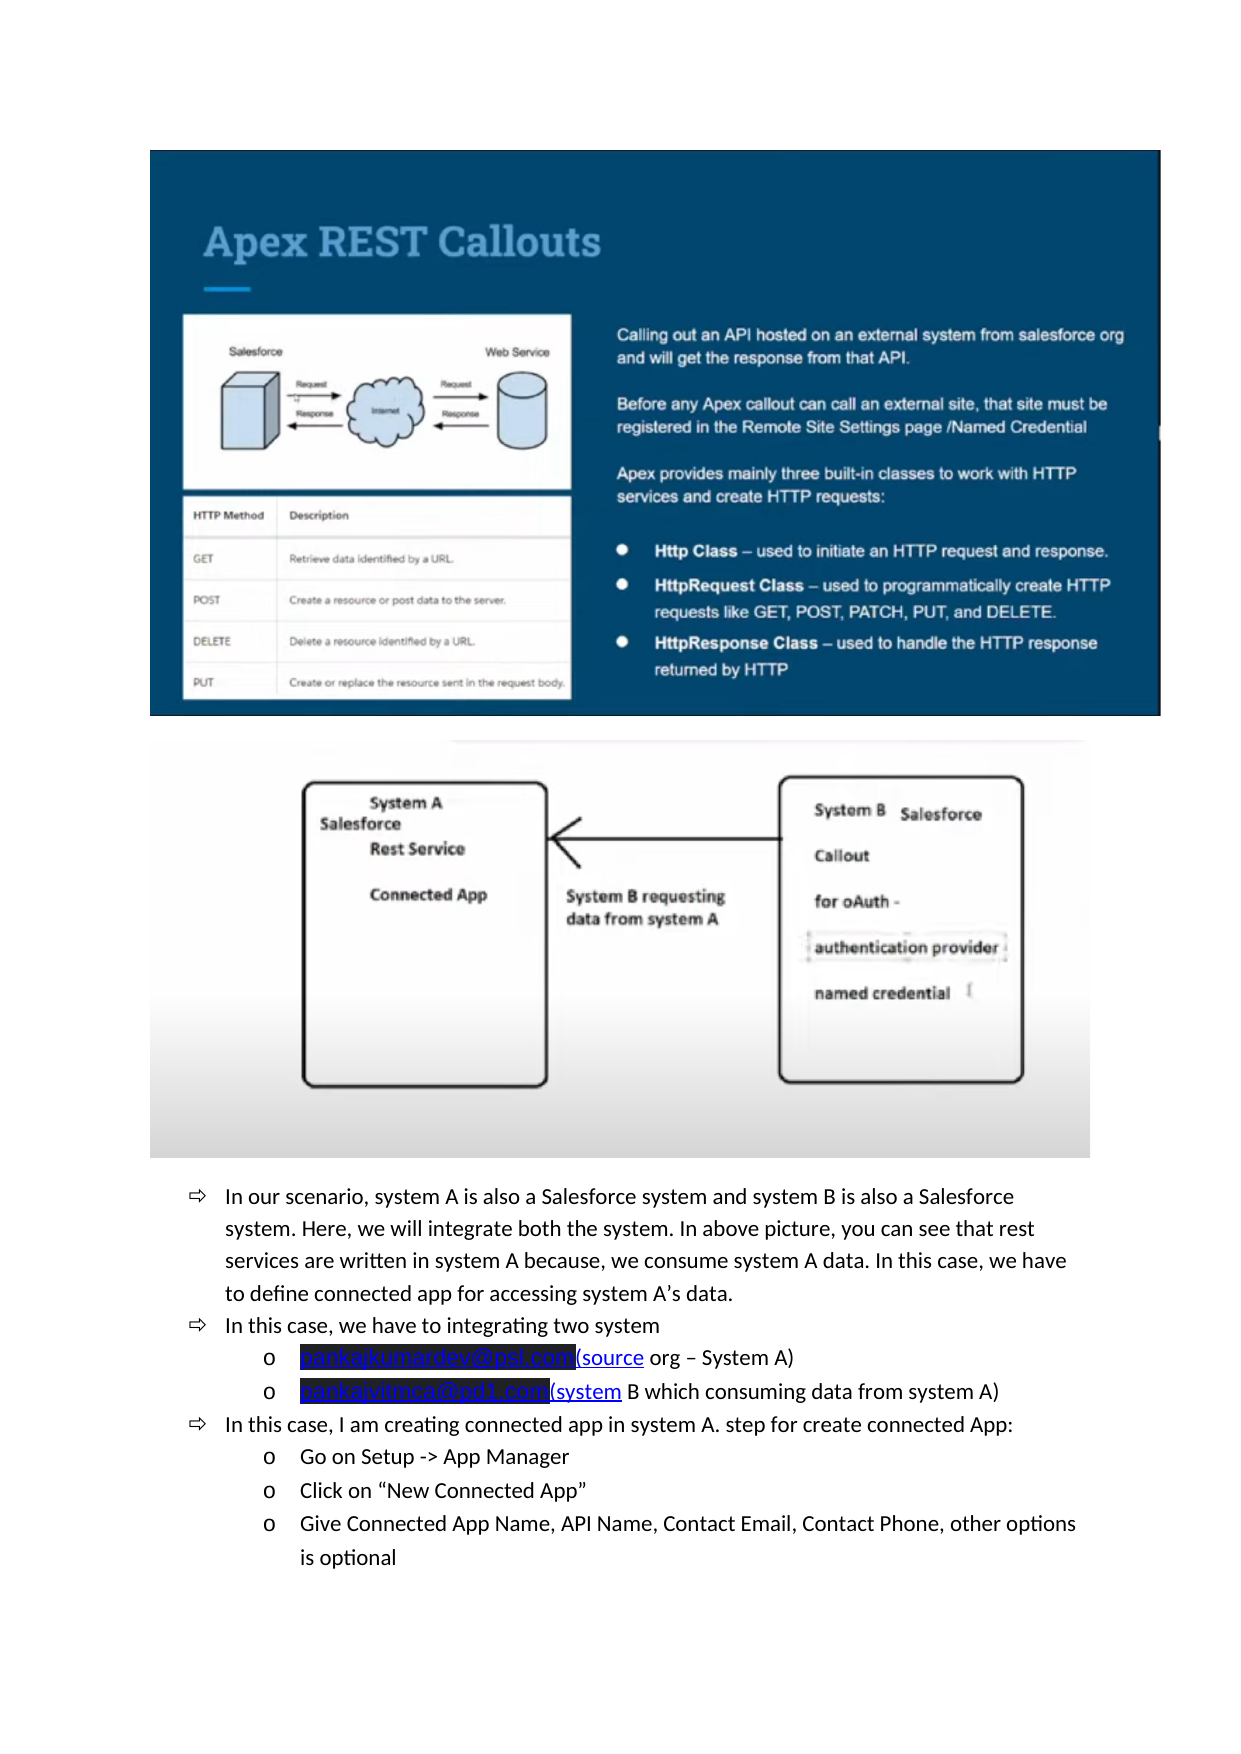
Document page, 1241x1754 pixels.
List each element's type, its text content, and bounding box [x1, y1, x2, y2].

picture [150, 740, 1091, 1158]
list Click on “New Connected App” [262, 1476, 1090, 1505]
list Give Connected App Name, API Name, Contact Email, Contact Phone, other options is optional [262, 1509, 1090, 1571]
list In our scenario, system A is also a Salesforce system and system B is also a Salesforce system. Here, we will integrate both the system. In above picture, you can see that rest services are written in system A because, we consume system A data. In this case, we have to define connected app for accessing system A’s data. [187, 1182, 1090, 1307]
picture [150, 150, 1161, 716]
list pankajvitmca@pd1.com(system B which consuming data from system A) [262, 1377, 1090, 1406]
list In this case, we have to integrating two system [187, 1311, 1090, 1339]
list pankajkumardev@psl.com(source org – System A) [262, 1343, 1090, 1372]
list Go on Setup -> App Manager [262, 1442, 1090, 1472]
list In this case, I am creating connected app in system A. step for create connected App: [187, 1410, 1090, 1438]
